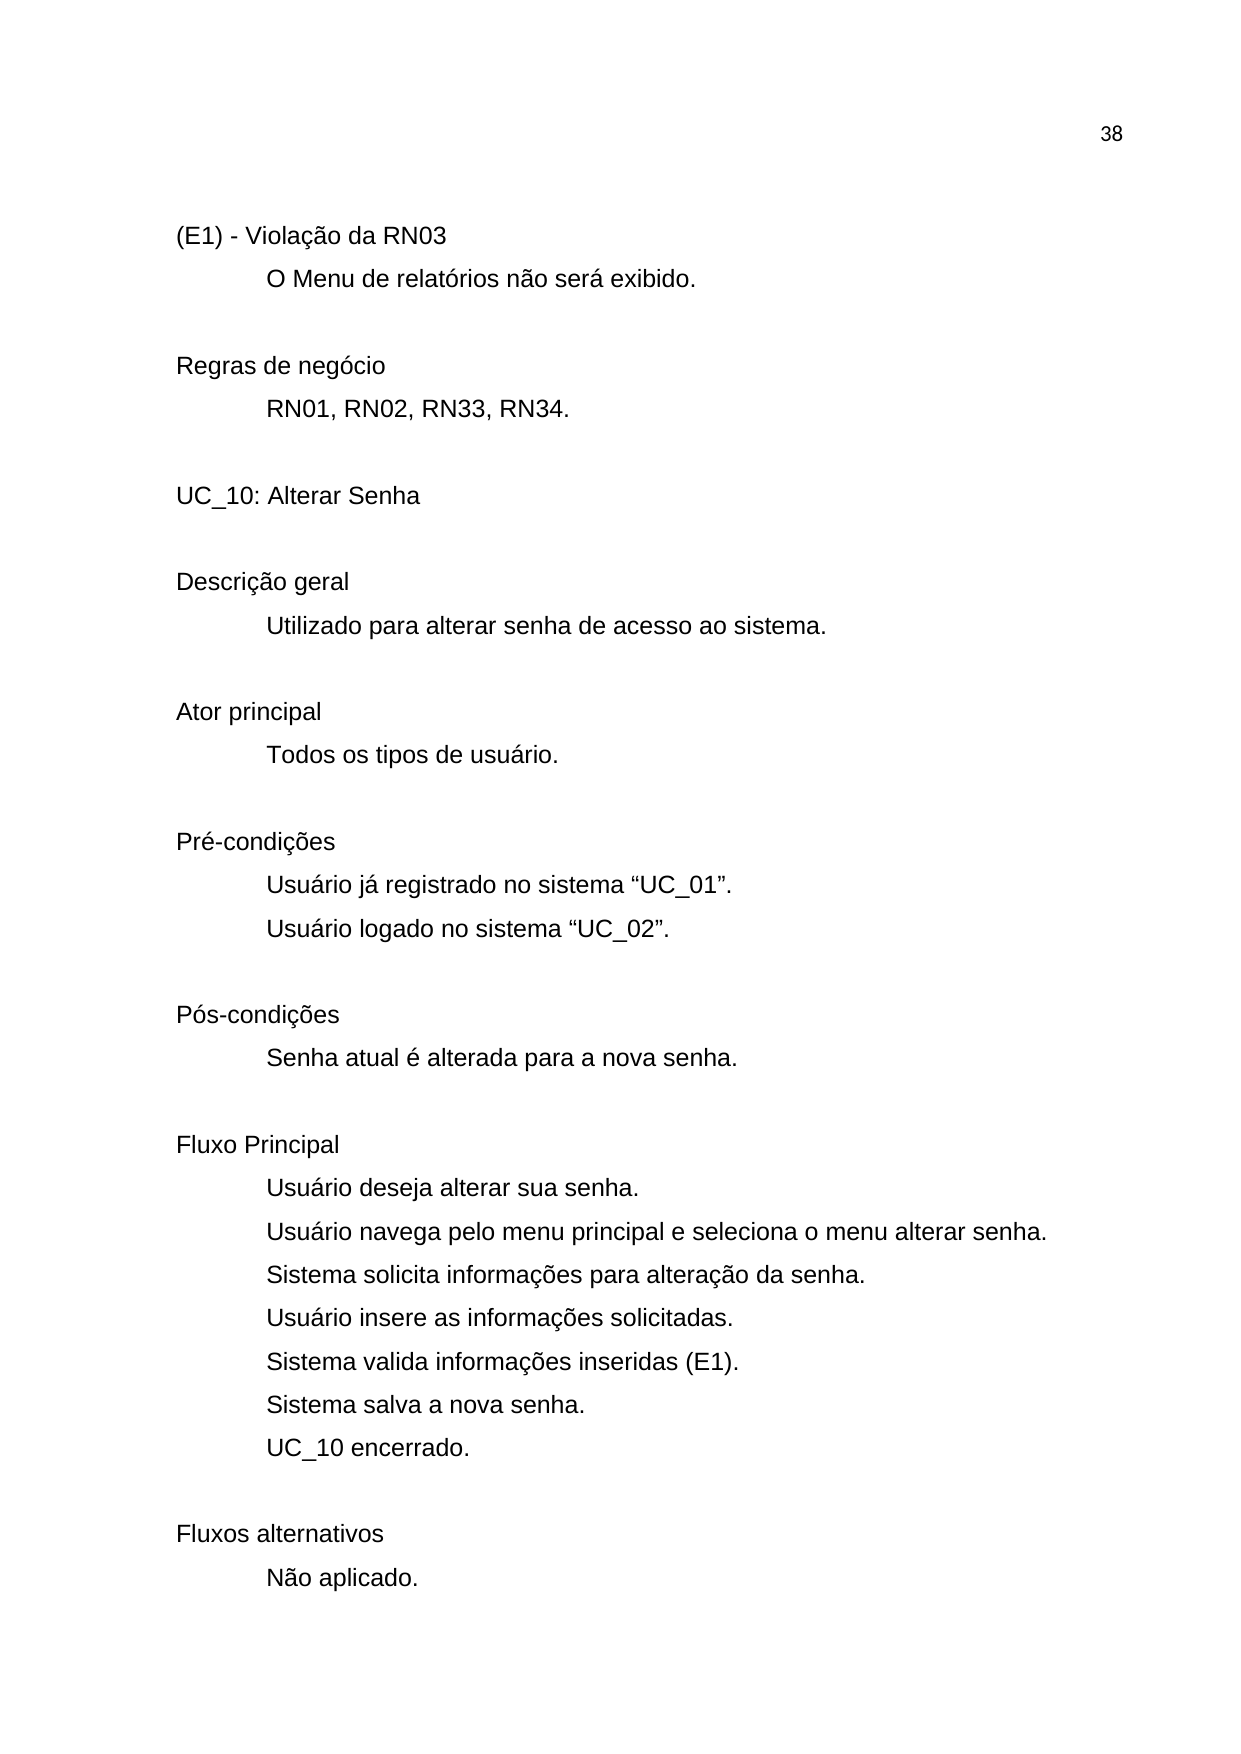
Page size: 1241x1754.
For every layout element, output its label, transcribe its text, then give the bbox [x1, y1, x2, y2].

text Fluxo Principal [176, 1130, 1123, 1158]
text Usuário insere as informações solicitadas. [266, 1303, 1123, 1332]
text Pós-condições [176, 1000, 1123, 1029]
text Não aplicado. [266, 1563, 1123, 1592]
text Senha atual é alterada para a nova senha. [266, 1043, 1123, 1072]
text Sistema salva a nova senha. [266, 1390, 1123, 1418]
text UC_10 encerrado. [266, 1433, 1123, 1462]
text Usuário navega pelo menu principal e seleciona o menu alterar senha. [266, 1216, 1123, 1245]
text Usuário deseja alterar sua senha. [266, 1173, 1123, 1202]
text Usuário logado no sistema “UC_02”. [266, 913, 1123, 942]
text Utilizado para alterar senha de acesso ao sistema. [266, 611, 1123, 639]
text (E1) - Violação da RN03 [176, 221, 1123, 250]
text Usuário já registrado no sistema “UC_01”. [266, 870, 1123, 899]
text UC_10: Alterar Senha [176, 481, 1123, 509]
text Ator principal [176, 697, 1123, 726]
text O Menu de relatórios não será exibido. [266, 264, 1123, 293]
text Sistema solicita informações para alteração da senha. [266, 1260, 1123, 1288]
text Todos os tipos de usuário. [266, 740, 1123, 769]
text Regras de negócio [176, 351, 1123, 380]
text Pré-condições [176, 827, 1123, 856]
text Sistema valida informações inseridas (E1). [266, 1346, 1123, 1375]
text Descrição geral [176, 567, 1123, 596]
text Fluxos alternativos [176, 1519, 1123, 1548]
text RN01, RN02, RN33, RN34. [266, 394, 1123, 423]
